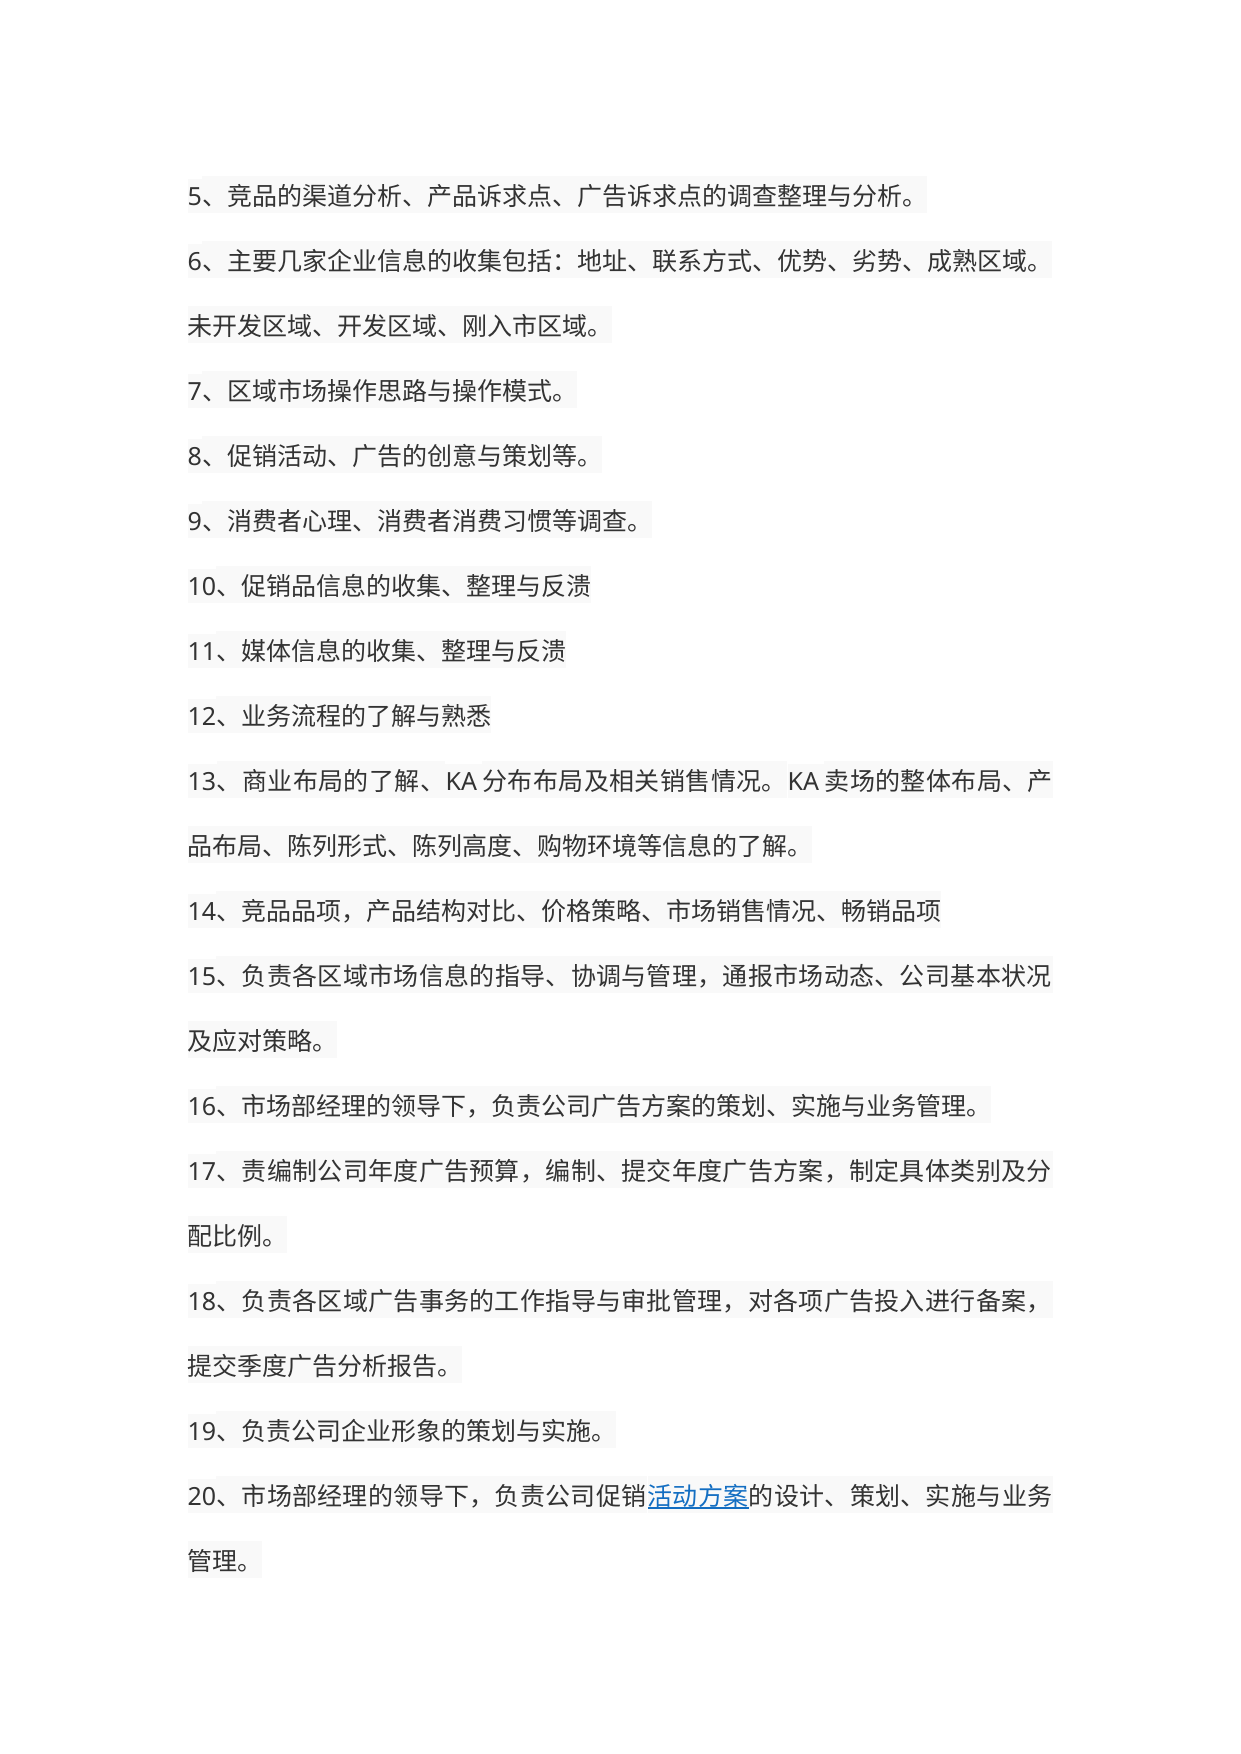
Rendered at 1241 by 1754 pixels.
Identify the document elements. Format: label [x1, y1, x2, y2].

text [187, 162, 1053, 1592]
